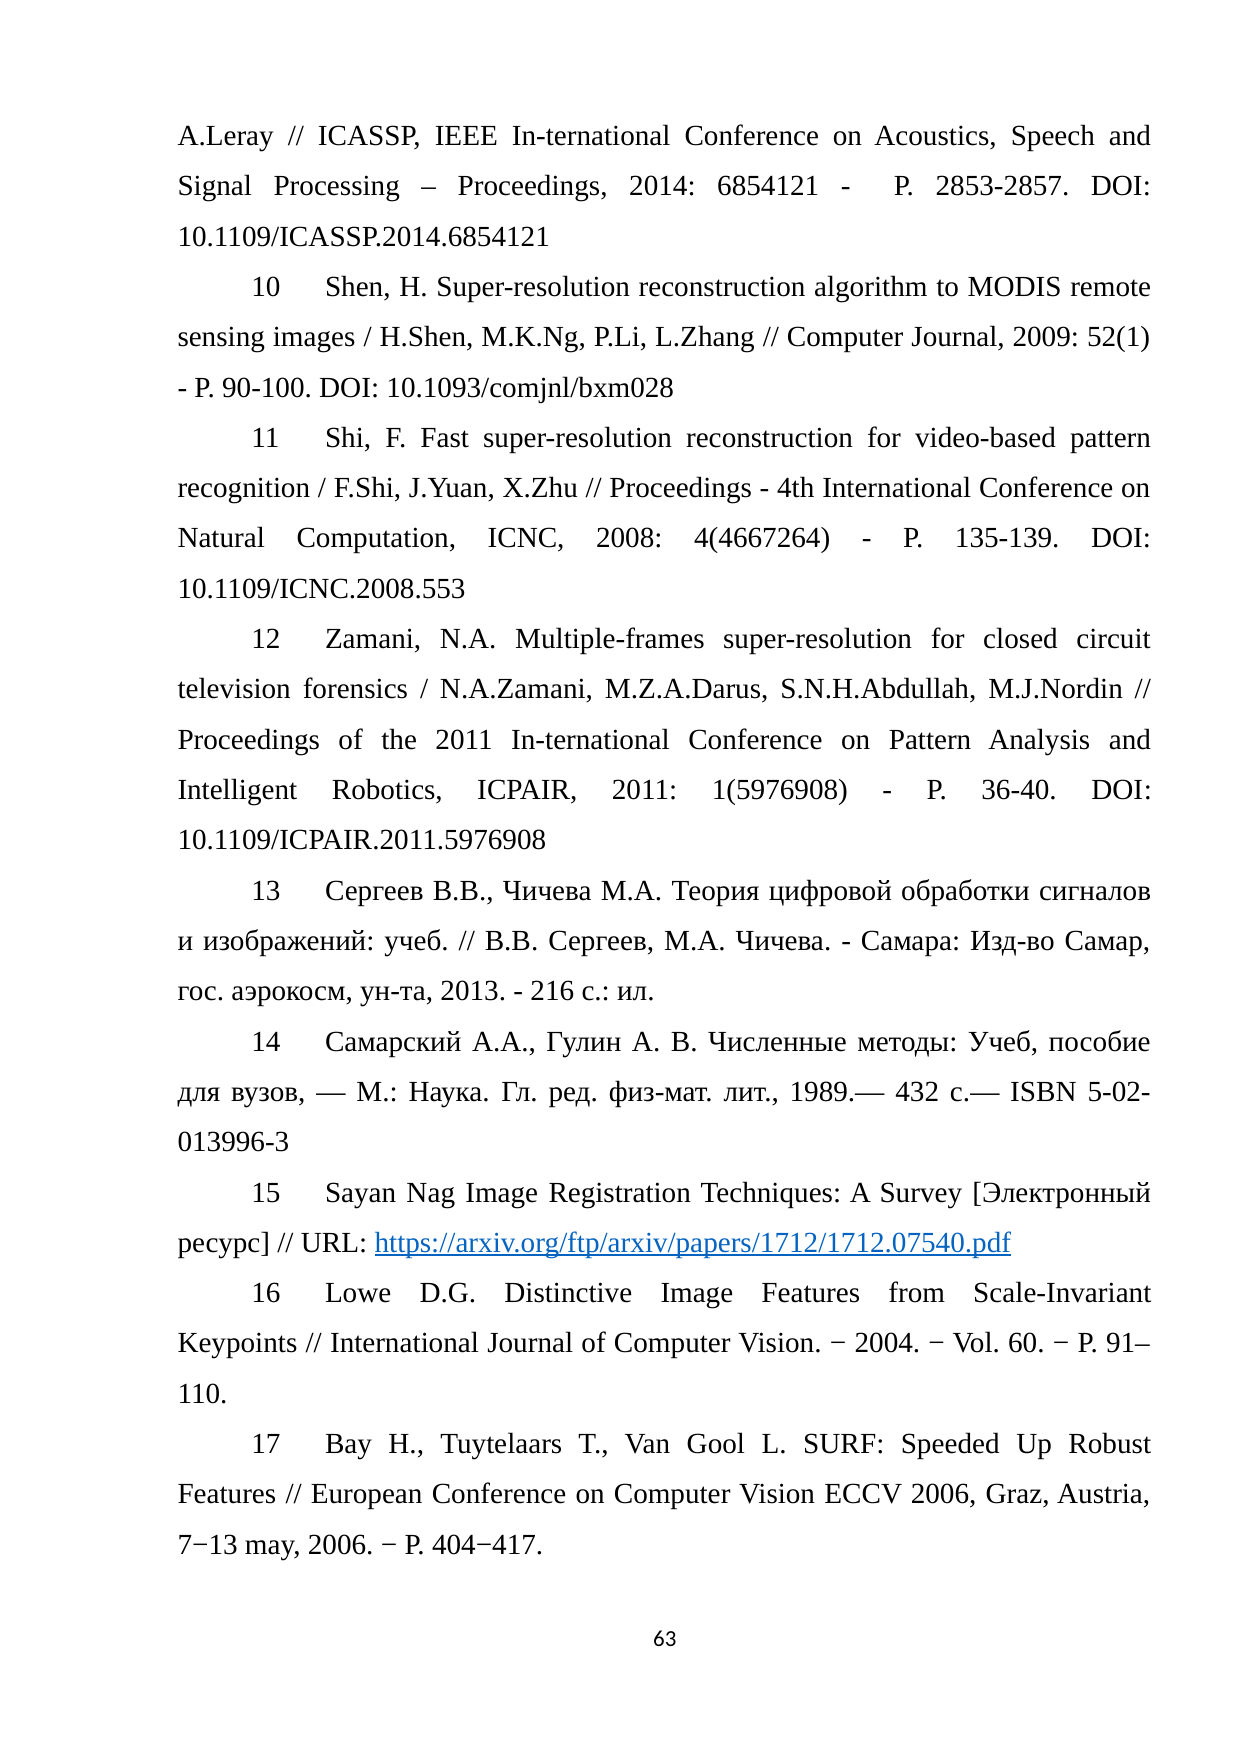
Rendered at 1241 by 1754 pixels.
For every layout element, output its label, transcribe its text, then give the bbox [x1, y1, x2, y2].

text 15 Sayan Nag Image Registration Techniques: A Survey [Электронный ресурс] // URL: https://arxiv.org/ftp/arxiv/papers/1712/1712.07540.pdf [177, 1175, 1152, 1258]
text 16 Lowe D.G. Distinctive Image Features from Scale-Invariant Keypoints // International Journal of Computer Vision. − 2004. − Vol. 60. − P. 91–110. [177, 1275, 1152, 1409]
text 12 Zamani, N.A. Multiple-frames super-resolution for closed circuit television forensics / N.A.Zamani, M.Z.A.Darus, S.N.H.Abdullah, M.J.Nordin // Proceedings of the 2011 In-ternational Conference on Pattern Analysis and Intelligent Robotics, ICPAIR, 2011: 1(5976908) - P. 36-40. DOI: 10.1109/ICPAIR.2011.5976908 [177, 621, 1152, 856]
text 13 Сергеев В.В., Чичева М.А. Теория цифровой обработки сигналов и изображений: учеб. // В.В. Сергеев, М.А. Чичева. - Самара: Изд-во Самар, гос. аэрокосм, ун-та, 2013. - 216 с.: ил. [177, 873, 1152, 1007]
text 14 Самарский А.А., Гулин А. В. Численные методы: Учеб, пособие для вузов, — М.: Наука. Гл. ред. физ-мат. лит., 1989.— 432 с.— ISBN 5-02-013996-3 [177, 1024, 1152, 1158]
text 17 Bay H., Tuytelaars T., Van Gool L. SURF: Speeded Up Robust Features // European Conference on Computer Vision ECCV 2006, Graz, Austria, 7−13 may, 2006. − P. 404−417. [177, 1426, 1152, 1560]
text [177, 118, 1152, 252]
text 10 Shen, H. Super-resolution reconstruction algorithm to MODIS remote sensing images / H.Shen, M.K.Ng, P.Li, L.Zhang // Computer Journal, 2009: 52(1) - P. 90-100. DOI: 10.1093/comjnl/bxm028 [177, 269, 1152, 403]
text 11 Shi, F. Fast super-resolution reconstruction for video-based pattern recognition / F.Shi, J.Yuan, X.Zhu // Proceedings - 4th International Conference on Natural Computation, ICNC, 2008: 4(4667264) - P. 135-139. DOI: 10.1109/ICNC.2008.553 [177, 420, 1152, 604]
